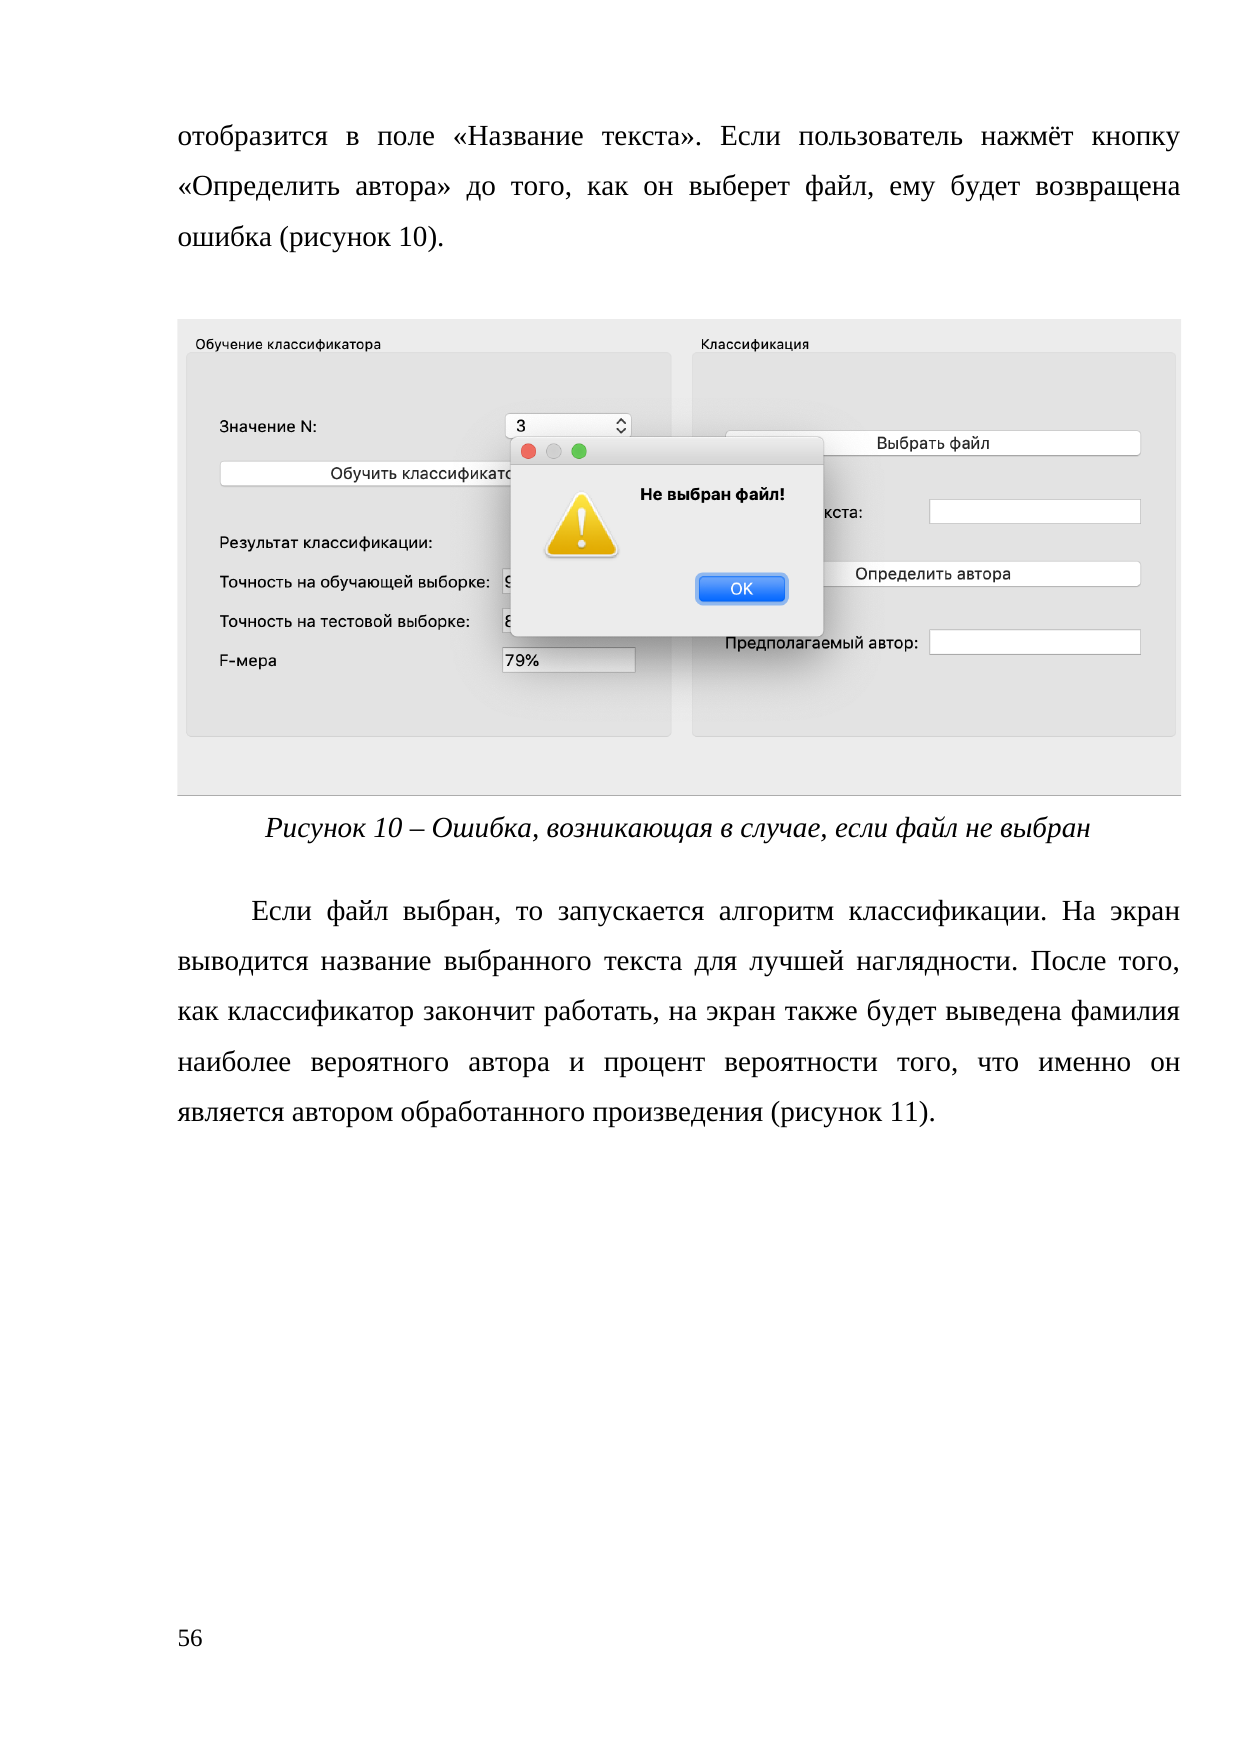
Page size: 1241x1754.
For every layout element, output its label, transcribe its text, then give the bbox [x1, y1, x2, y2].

text Рисунок 10 – Ошибка, возникающая в случае, если файл не выбран [177, 810, 1181, 843]
picture [177, 319, 1182, 796]
text Если файл выбран, то запускается алгоритм классификации. На экран выводится название выбранного текста для лучшей наглядности. После того, как классификатор закончит работать, на экран также будет выведена фамилия наиболее вероятного автора и процент вероятности того, что именно он является автором обработанного произведения (рисунок 11). [177, 893, 1181, 1128]
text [177, 118, 1181, 252]
